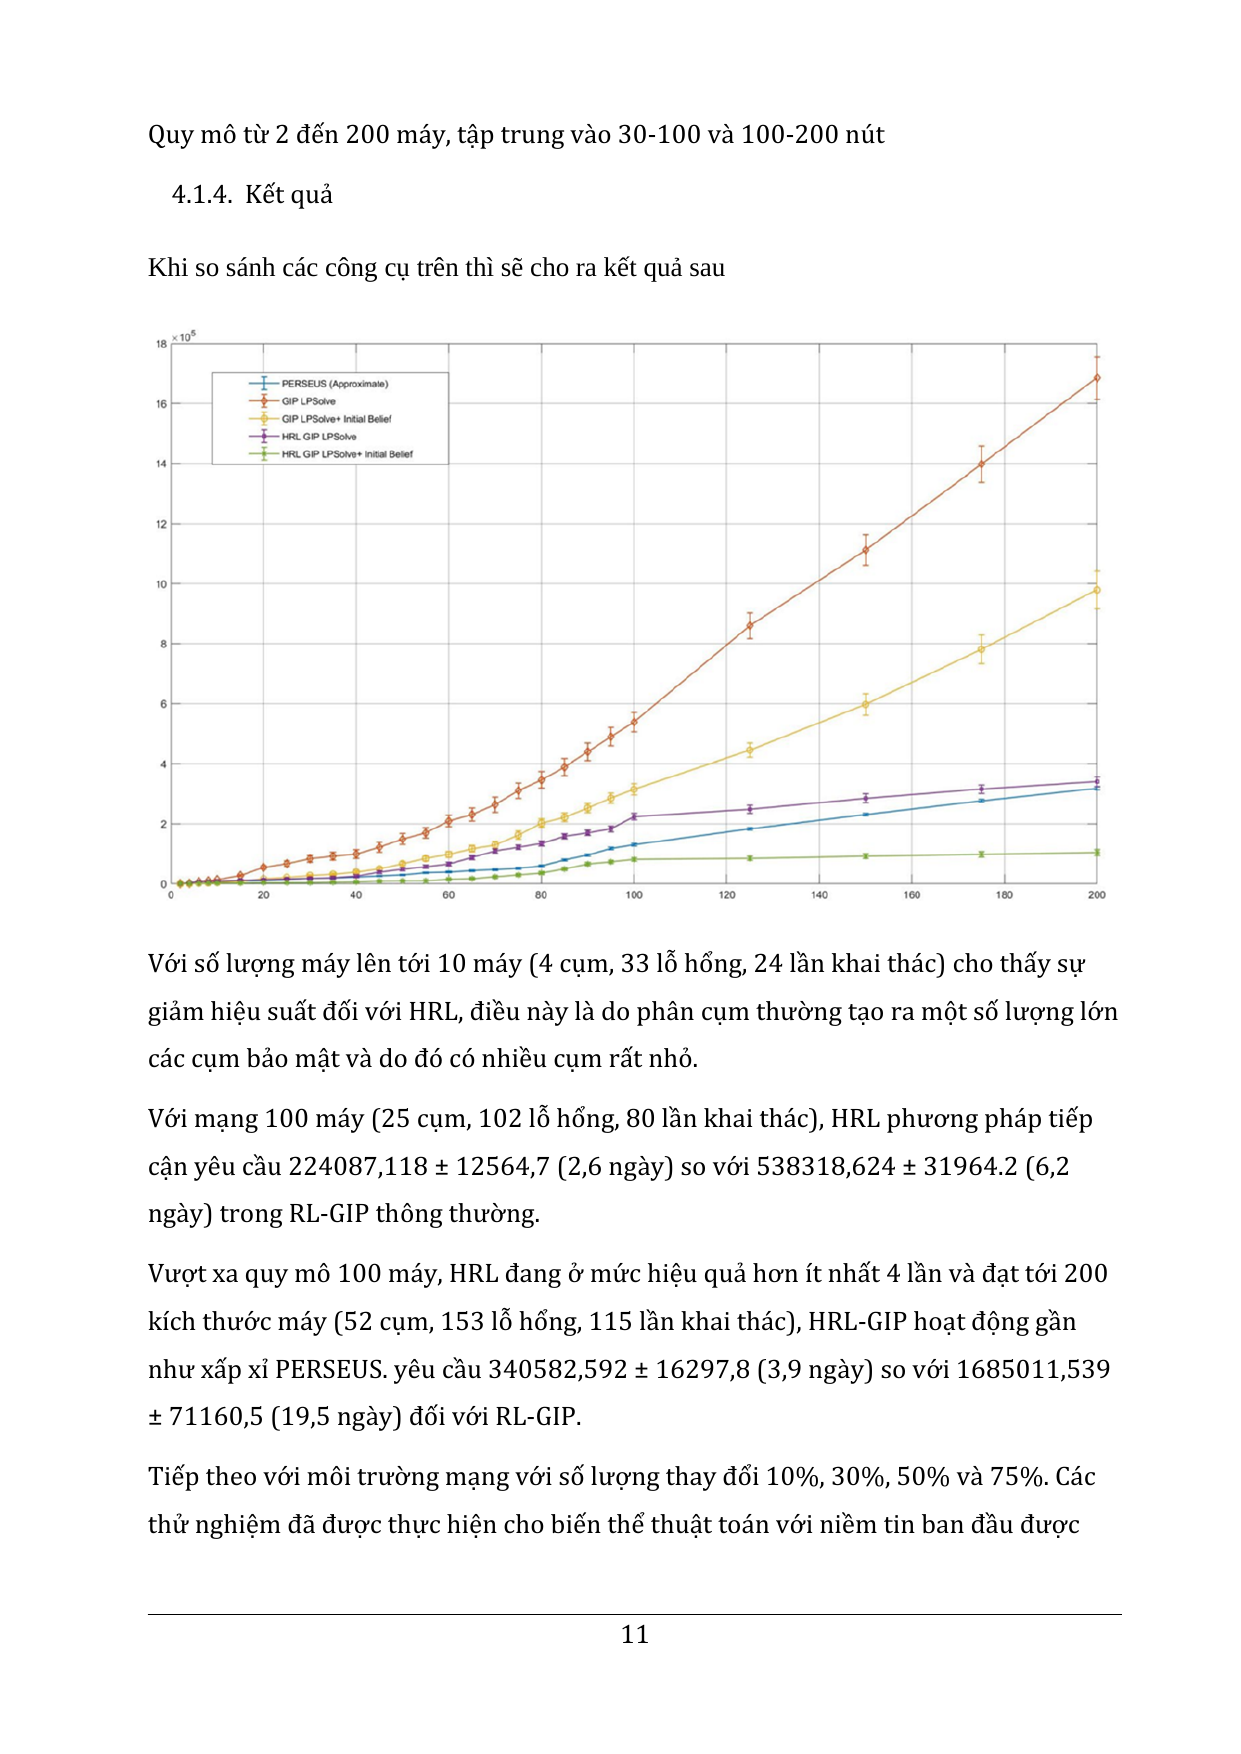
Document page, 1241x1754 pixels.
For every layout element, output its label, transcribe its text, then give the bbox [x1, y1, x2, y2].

subtitle 4.1.4. Kết quả [171, 178, 1122, 210]
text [148, 1460, 1122, 1539]
picture [147, 322, 1123, 919]
text Với số lượng máy lên tới 10 máy (4 cụm, 33 lỗ hổng, 24 lần khai thác) cho thấy sự giảm hiệu suất đối với HRL, điều này là do phân cụm thường tạo ra một số lượng lớn các cụm bảo mật và do đó có nhiều cụm rất nhỏ. [148, 947, 1122, 1073]
text Khi so sánh các công cụ trên thì sẽ cho ra kết quả sau [148, 251, 1122, 282]
text Với mạng 100 máy (25 cụm, 102 lỗ hổng, 80 lần khai thác), HRL phương pháp tiếp cận yêu cầu 224087,118 ± 12564,7 (2,6 ngày) so với 538318,624 ± 31964.2 (6,2 ngày) trong RL-GIP thông thường. [148, 1102, 1122, 1229]
text Vượt xa quy mô 100 máy, HRL đang ở mức hiệu quả hơn ít nhất 4 lần và đạt tới 200 kích thước máy (52 cụm, 153 lỗ hổng, 115 lần khai thác), HRL-GIP hoạt động gần như xấp xỉ PERSEUS. yêu cầu 340582,592 ± 16297,8 (3,9 ngày) so với 1685011,539 ± 71160,5 (19,5 ngày) đối với RL-GIP. [148, 1257, 1122, 1432]
text Quy mô từ 2 đến 200 máy, tập trung vào 30-100 và 100-200 nút [148, 118, 1122, 150]
